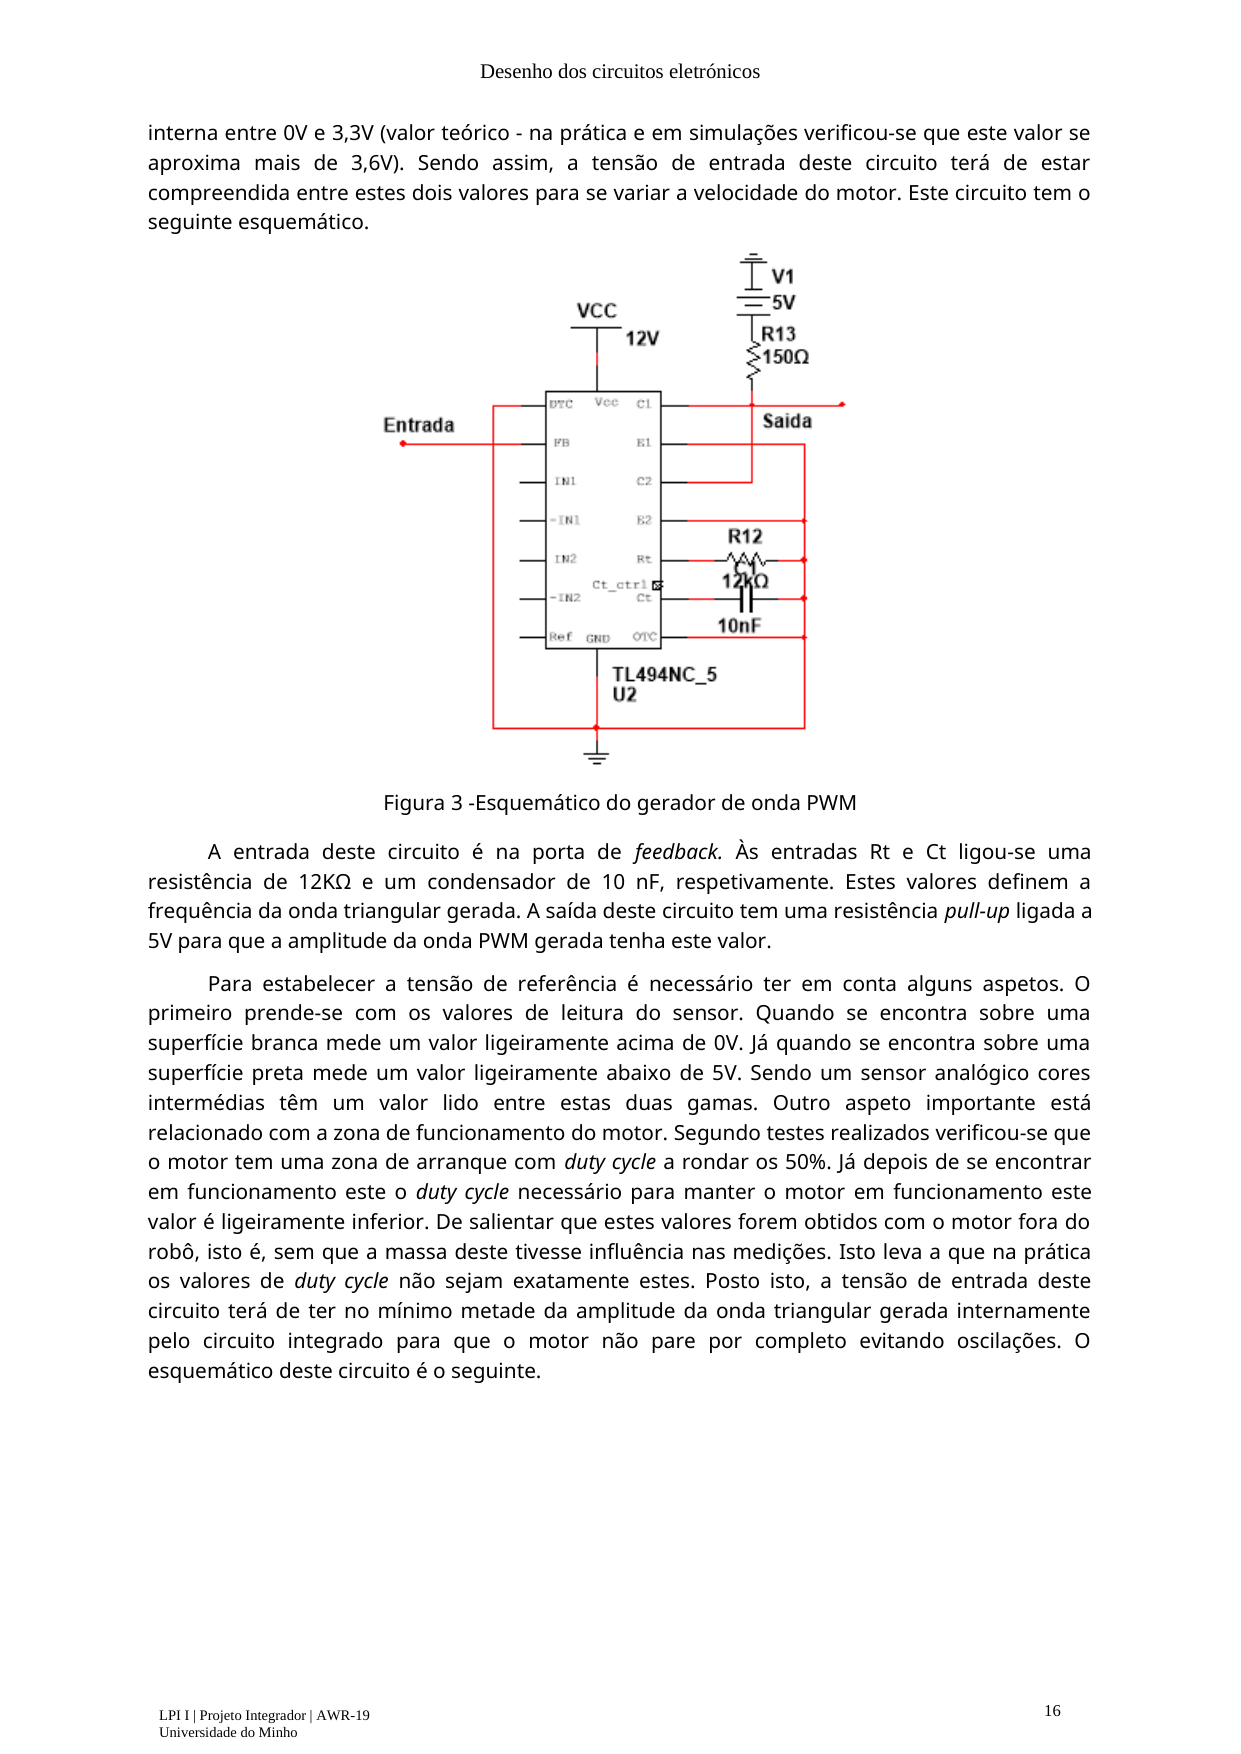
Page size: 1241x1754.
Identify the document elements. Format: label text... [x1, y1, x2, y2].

text A entrada deste circuito é na porta de feedback. Às entradas Rt e Ct ligou-se uma resistência de 12KΩ e um condensador de 10 nF, respetivamente. Estes valores definem a frequência da onda triangular gerada. A saída deste circuito tem uma resistência pull-up ligada a 5V para que a amplitude da onda PWM gerada tenha este valor. [148, 837, 1092, 955]
text Para estabelecer a tensão de referência é necessário ter em conta alguns aspetos. O primeiro prende-se com os valores de leitura do sensor. Quando se encontra sobre uma superfície branca mede um valor ligeiramente acima de 0V. Já quando se encontra sobre uma superfície preta mede um valor ligeiramente abaixo de 5V. Sendo um sensor analógico cores intermédias têm um valor lido entre estas duas gamas. Outro aspeto importante está relacionado com a zona de funcionamento do motor. Segundo testes realizados verificou-se que o motor tem uma zona de arranque com duty cycle a rondar os 50%. Já depois de se encontrar em funcionamento este o duty cycle necessário para manter o motor em funcionamento este valor é ligeiramente inferior. De salientar que estes valores forem obtidos com o motor fora do robô, isto é, sem que a massa deste tivesse influência nas medições. Isto leva a que na prática os valores de duty cycle não sejam exatamente estes. Posto isto, a tensão de entrada deste circuito terá de ter no mínimo metade da amplitude da onda triangular gerada internamente pelo circuito integrado para que o motor não pare por completo evitando oscilações. O esquemático deste circuito é o seguinte. [148, 969, 1092, 1384]
text Figura 3 -Esquemático do gerador de onda PWM [148, 788, 1092, 816]
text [148, 118, 1092, 236]
picture [357, 249, 884, 787]
